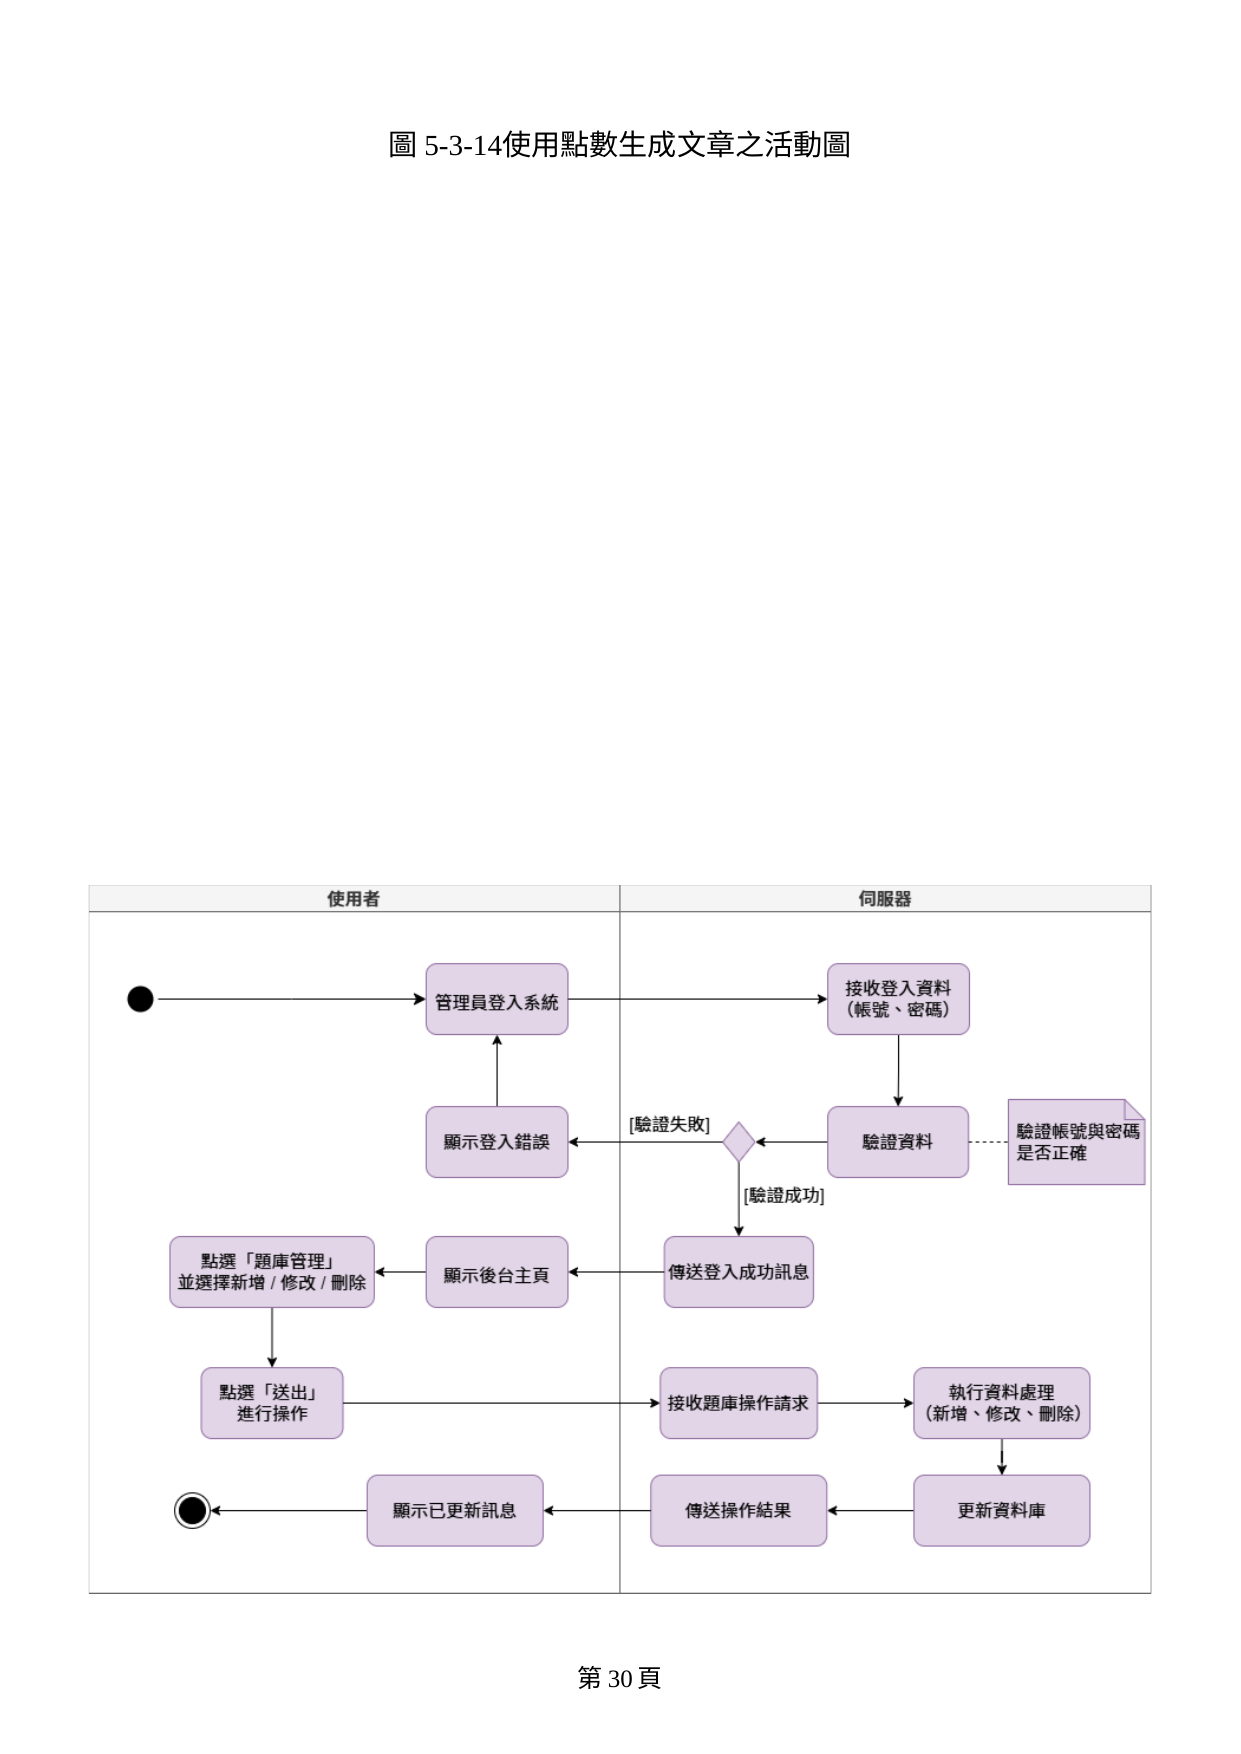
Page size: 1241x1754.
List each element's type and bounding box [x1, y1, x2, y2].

picture [88, 885, 1152, 1594]
